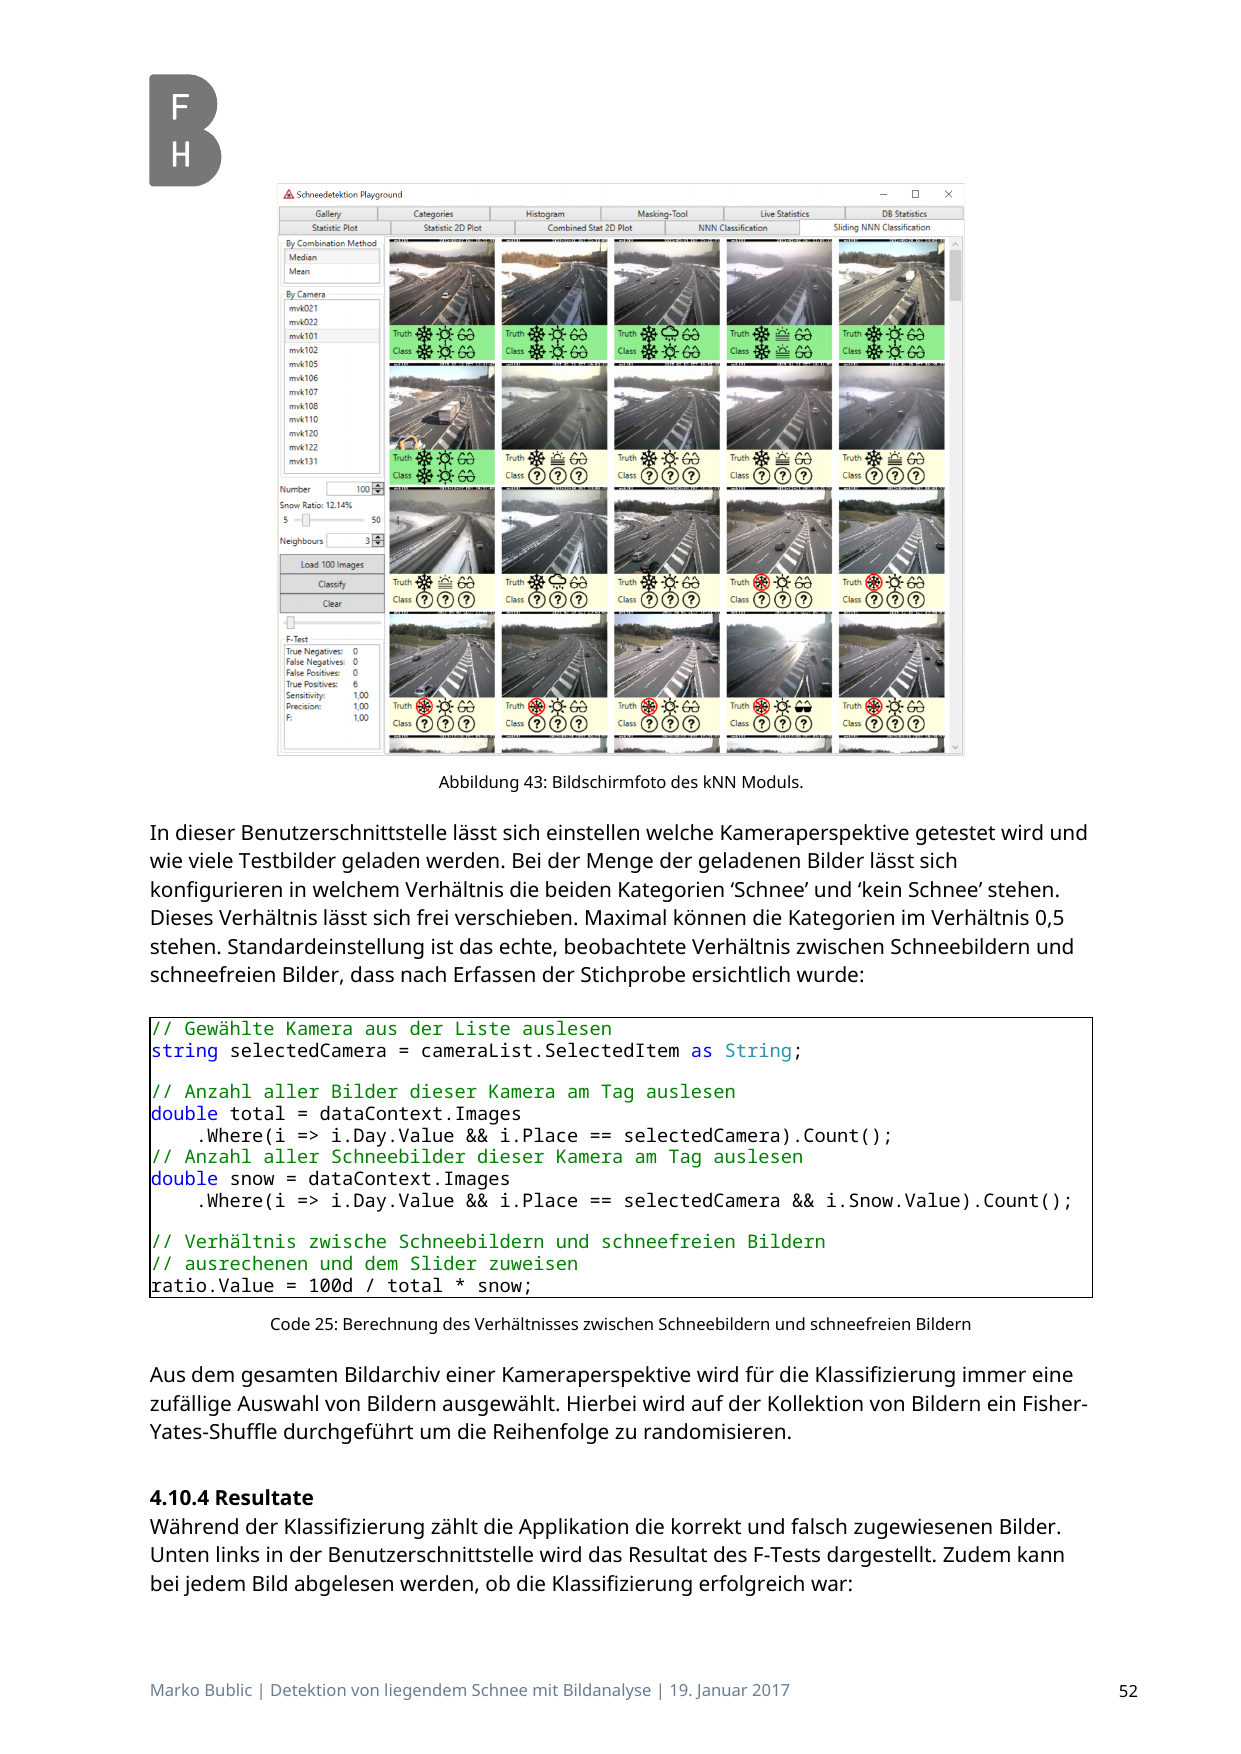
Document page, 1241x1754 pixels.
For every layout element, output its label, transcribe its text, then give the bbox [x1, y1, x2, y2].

subtitle Resultate [149, 1483, 1093, 1512]
text Code 25: Berechnung des Verhältnisses zwischen Schneebildern und schneefreien Bildern [149, 1310, 1093, 1336]
picture [277, 183, 965, 756]
text Während der Klassifizierung zählt die Applikation die korrekt und falsch zugewiesenen Bilder. Unten links in der Benutzerschnittstelle wird das Resultat des F-Tests dargestellt. Zudem kann bei jedem Bild abgelesen werden, ob die Klassifizierung erfolgreich war: [149, 1512, 1093, 1597]
text In dieser Benutzerschnittstelle lässt sich einstellen welche Kameraperspektive getestet wird und wie viele Testbilder geladen werden. Bei der Menge der geladenen Bilder lässt sich konfigurieren in welchem Verhältnis die beiden Kategorien ‘Schnee’ und ‘kein Schnee’ stehen. Dieses Verhältnis lässt sich frei verschieben. Maximal können die Kategorien im Verhältnis 0,5 stehen. Standardeinstellung ist das echte, beobachtete Verhältnis zwischen Schneebildern und schneefreien Bilder, dass nach Erfassen der Stichprobe ersichtlich wurde: [149, 818, 1093, 989]
text Aus dem gesamten Bildarchiv einer Kameraperspektive wird für die Klassifizierung immer eine zufällige Auswahl von Bildern ausgewählt. Hierbei wird auf der Kollektion von Bildern ein Fisher-Yates-Shuffle durchgeführt um die Reihenfolge zu randomisieren. [149, 1361, 1093, 1446]
text Abbildung 43: Bildschirmfoto des kNN Moduls. [149, 768, 1093, 793]
